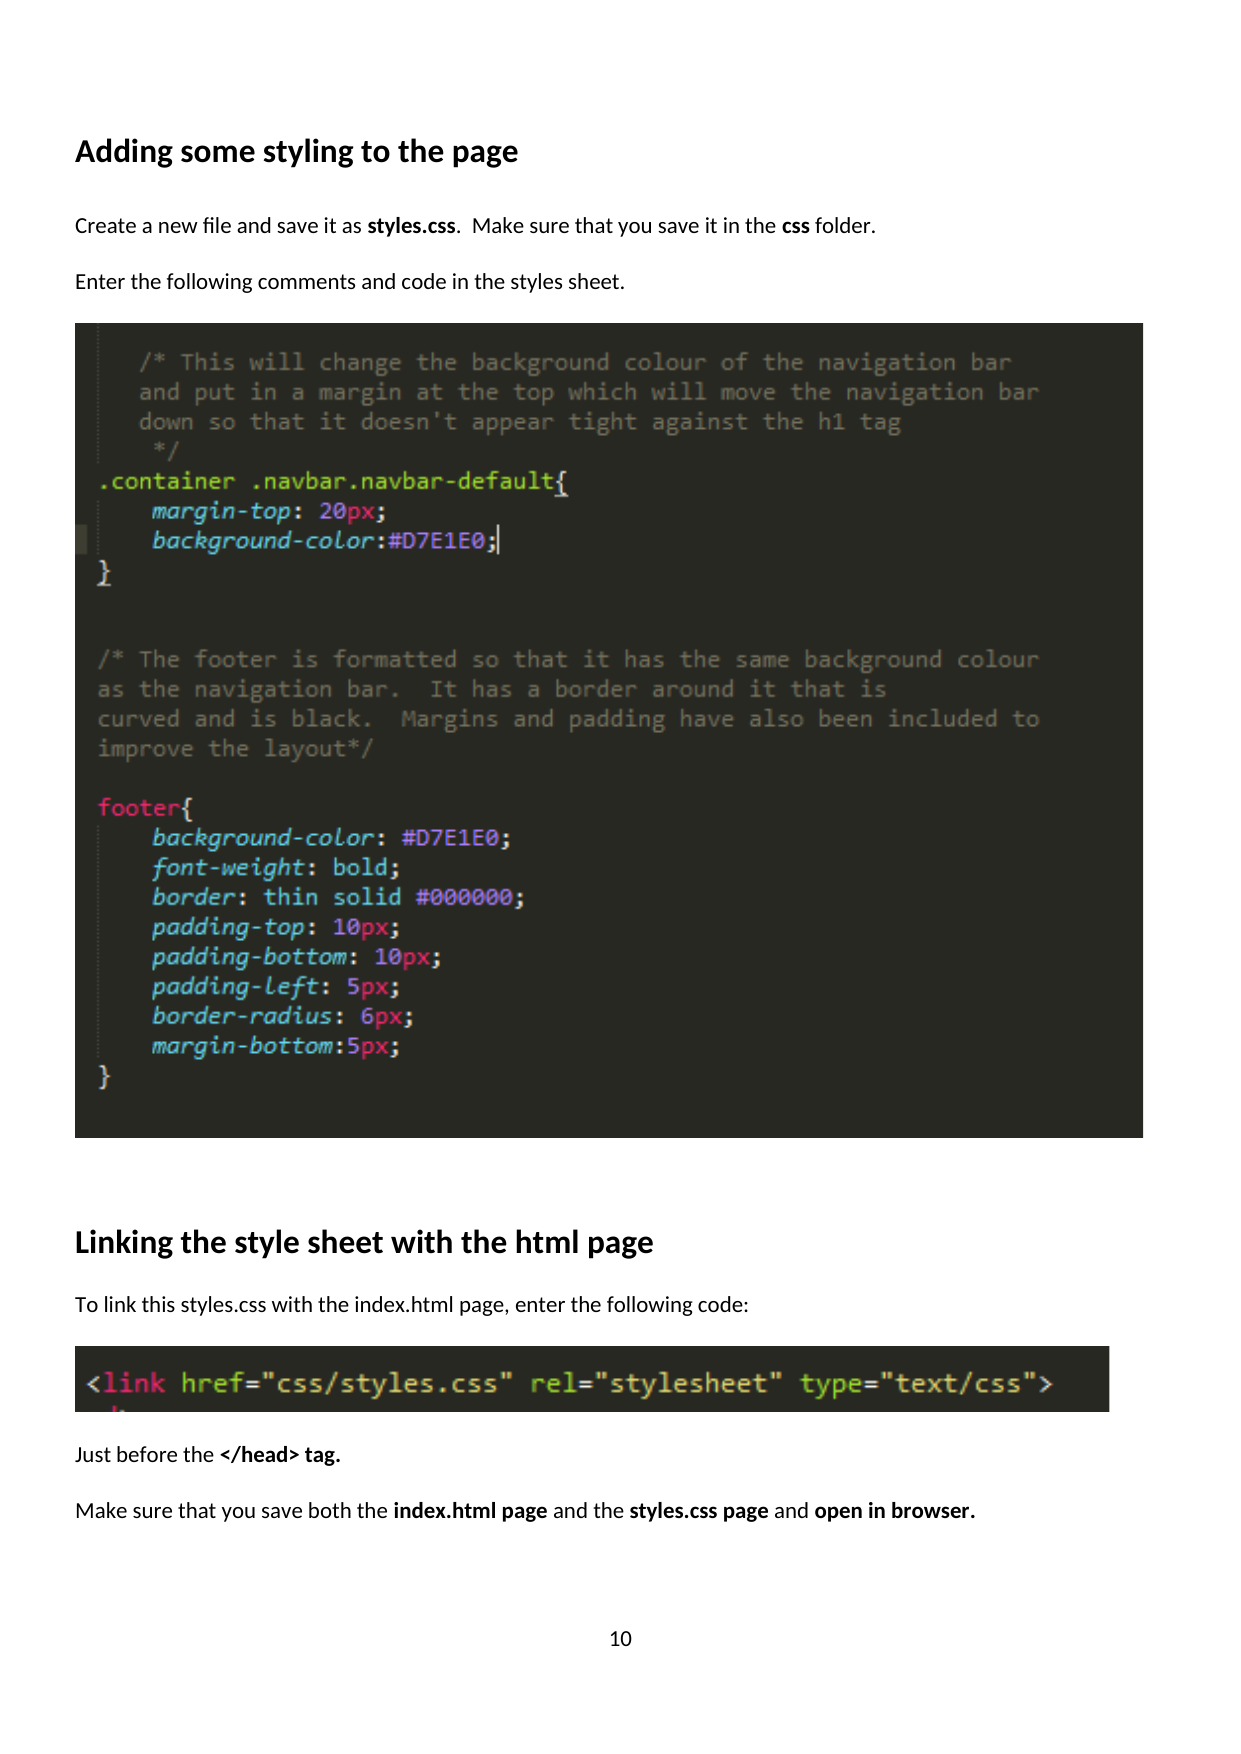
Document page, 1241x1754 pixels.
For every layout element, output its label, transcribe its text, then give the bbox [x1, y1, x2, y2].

text Create a new file and save it as styles.css. Make sure that you save it in the css folder. [75, 211, 1165, 239]
text Make sure that you save both the index.html page and the styles.css page and open in browser. [75, 1496, 1165, 1524]
text Linking the style sheet with the html page [75, 1221, 1165, 1262]
text Just before the </head> tag. [75, 1440, 1165, 1468]
picture [75, 1346, 1110, 1412]
text Adding some styling to the page [75, 130, 1165, 171]
picture [75, 323, 1144, 1138]
text To link this styles.css with the index.html page, enter the following code: [75, 1290, 1165, 1318]
text Enter the following comments and code in the styles sheet. [75, 267, 1165, 295]
